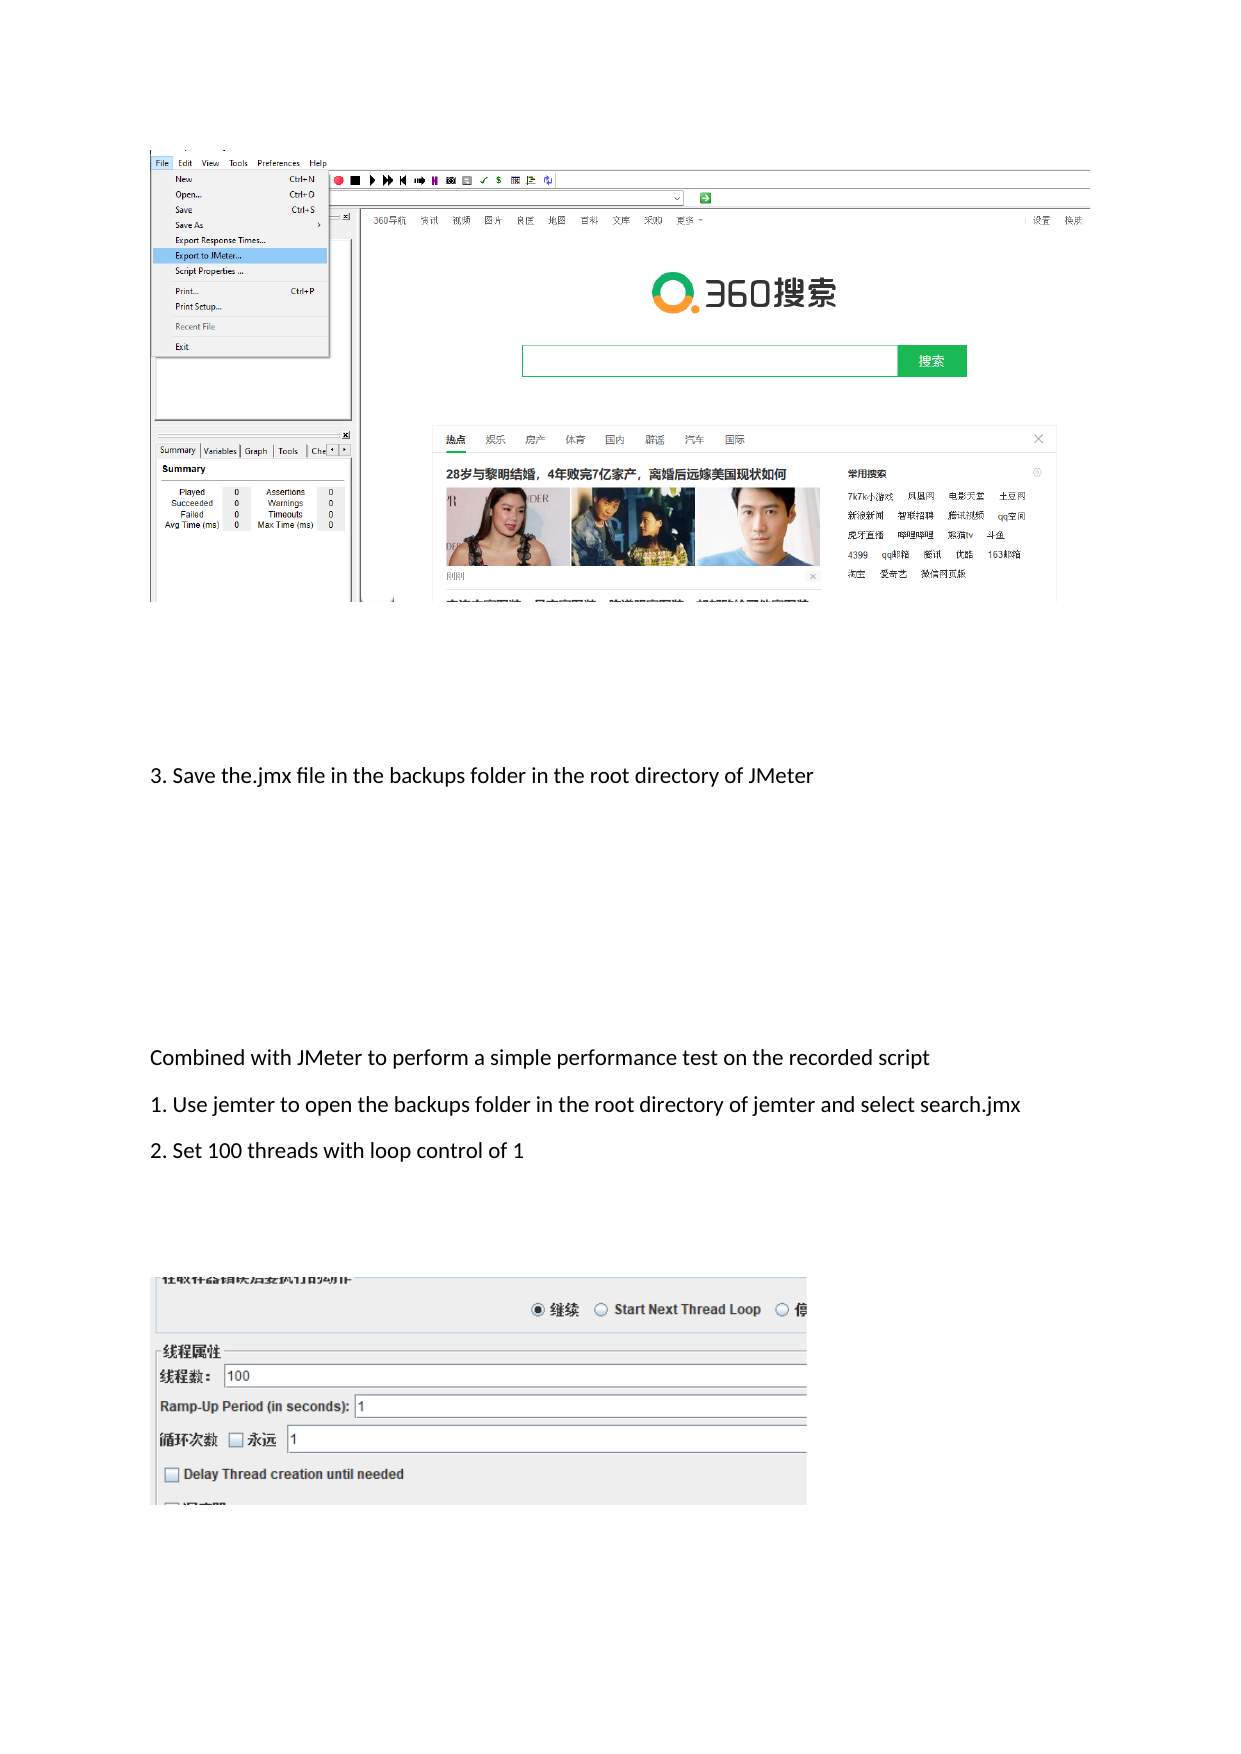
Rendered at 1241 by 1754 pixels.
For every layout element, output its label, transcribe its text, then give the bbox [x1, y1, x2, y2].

text 2. Set 100 threads with loop control of 1 [150, 1137, 1090, 1164]
text 3. Save the.jmx file in the backups folder in the root directory of JMeter [150, 762, 1090, 789]
text 1. Use jemter to open the backups folder in the root directory of jemter and select search.jmx [150, 1090, 1090, 1118]
picture [150, 150, 1091, 602]
picture [150, 1277, 807, 1505]
text Combined with JMeter to perform a simple performance test on the recorded script [150, 1043, 1090, 1071]
